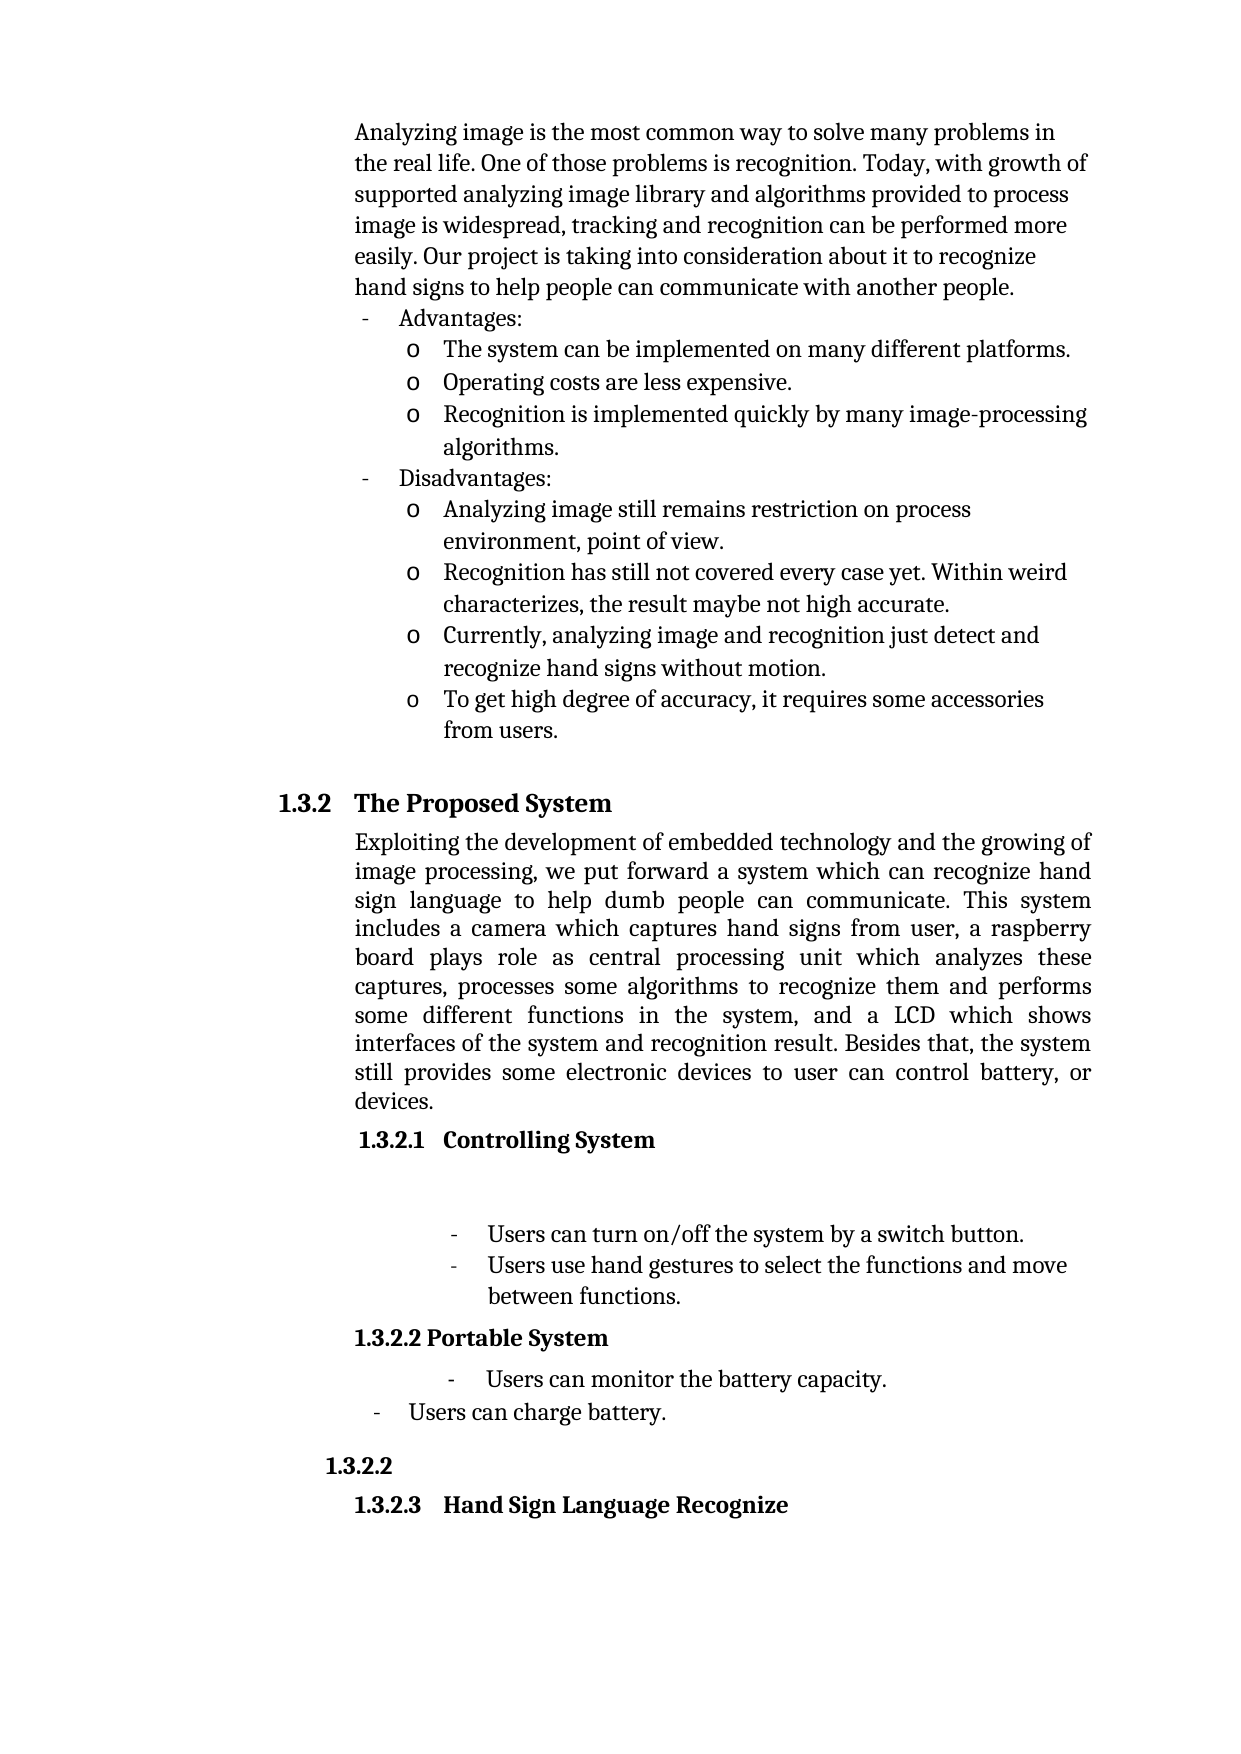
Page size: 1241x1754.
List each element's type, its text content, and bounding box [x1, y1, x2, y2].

text Exploiting the development of embedded technology and the growing of image processing, we put forward a system which can recognize hand sign language to help dumb people can communicate. This system includes a camera which captures hand signs from user, a raspberry board plays role as central processing unit which analyzes these captures, processes some algorithms to recognize them and performs some different functions in the system, and a LCD which shows interfaces of the system and recognition result. Besides that, the system still provides some electronic devices to user can control battery, or devices. [354, 828, 1092, 1116]
list Users can turn on/off the system by a switch button. [450, 1220, 1092, 1249]
subtitle The Proposed System [279, 788, 1092, 820]
list Currently, analyzing image and recognition just detect and recognize hand signs without motion. [406, 621, 1092, 682]
list Disadvantages: [361, 463, 1092, 492]
list Recognition is implemented quickly by many image-processing algorithms. [406, 400, 1092, 461]
subtitle Hand Sign Language Recognize [354, 1491, 1092, 1520]
list Users use hand gestures to select the functions and move between functions. [450, 1251, 1092, 1311]
list Analyzing image still remains restriction on process environment, point of view. [406, 494, 1092, 556]
subtitle Controlling System [359, 1126, 1092, 1155]
text - Users can monitor the battery capacity. - Users can charge battery. [148, 1365, 1092, 1427]
list Analyzing image is the most common way to solve many problems in the real life. One of those problems is recognition. Today, with growth of supported analyzing image library and algorithms provided to process image is widespread, tracking and recognition can be performed more easily. Our project is taking into consideration about it to recognize hand signs to help people can communicate with another people. [354, 118, 1092, 302]
list Operating costs are less expensive. [406, 368, 1092, 398]
subtitle 1.3.2.2 Portable System [354, 1324, 1092, 1352]
list The system can be implemented on many different platforms. [406, 335, 1092, 365]
list To get high degree of accuracy, it requires some accessories from users. [406, 684, 1092, 745]
list Recognition has still not covered every case yet. Within weird characterizes, the result maybe not high accurate. [406, 558, 1092, 619]
list Advantages: [361, 304, 1092, 333]
